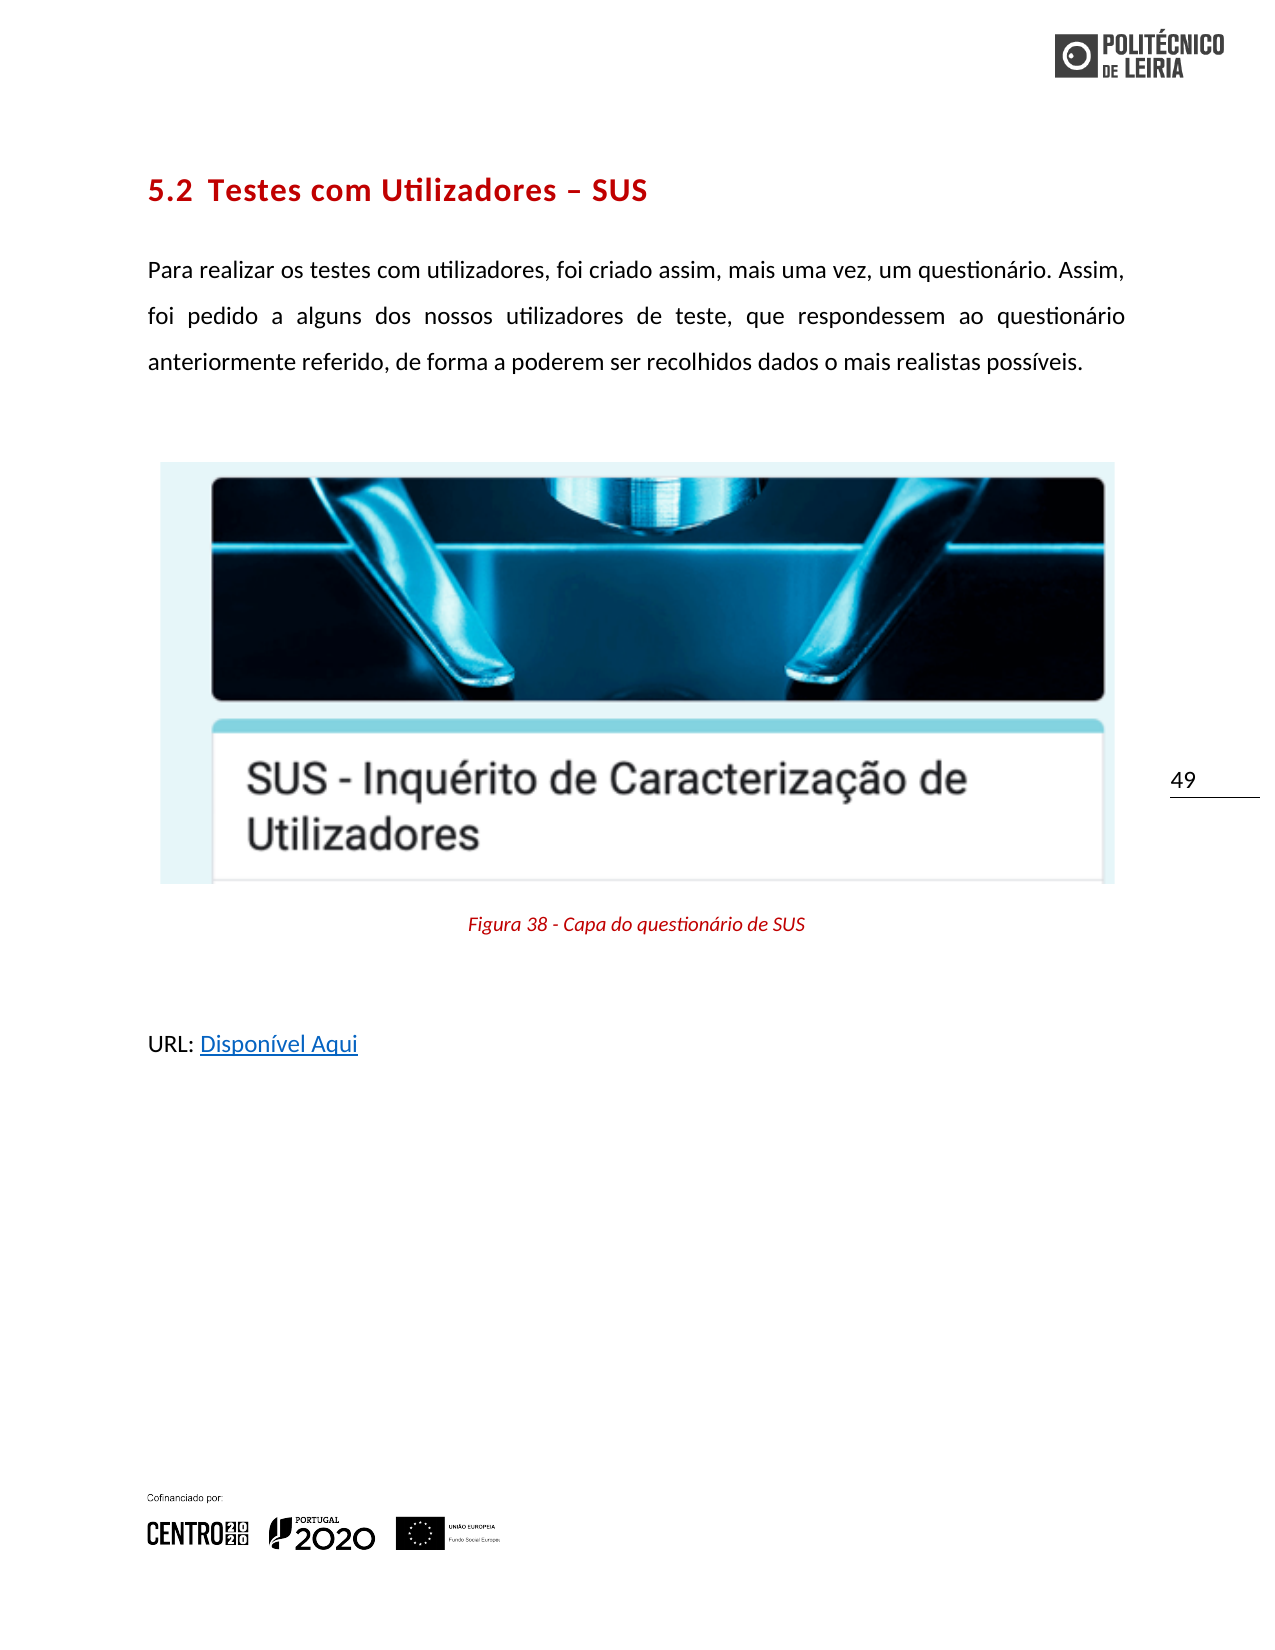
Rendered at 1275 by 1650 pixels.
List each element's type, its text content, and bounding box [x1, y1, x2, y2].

subtitle Testes com Utilizadores – SUS [148, 169, 1127, 209]
picture [1053, 26, 1225, 80]
text URL: Disponível Aqui [148, 1028, 1127, 1058]
picture [160, 462, 1115, 884]
picture [147, 1494, 500, 1550]
text Para realizar os testes com utilizadores, foi criado assim, mais uma vez, um questionário. Assim, foi pedido a alguns dos nossos utilizadores de teste, que respondessem ao questionário anteriormente referido, de forma a poderem ser recolhidos dados o mais realistas possíveis. [148, 255, 1127, 377]
text Figura 38 - Capa do questionário de SUS [148, 911, 1127, 936]
